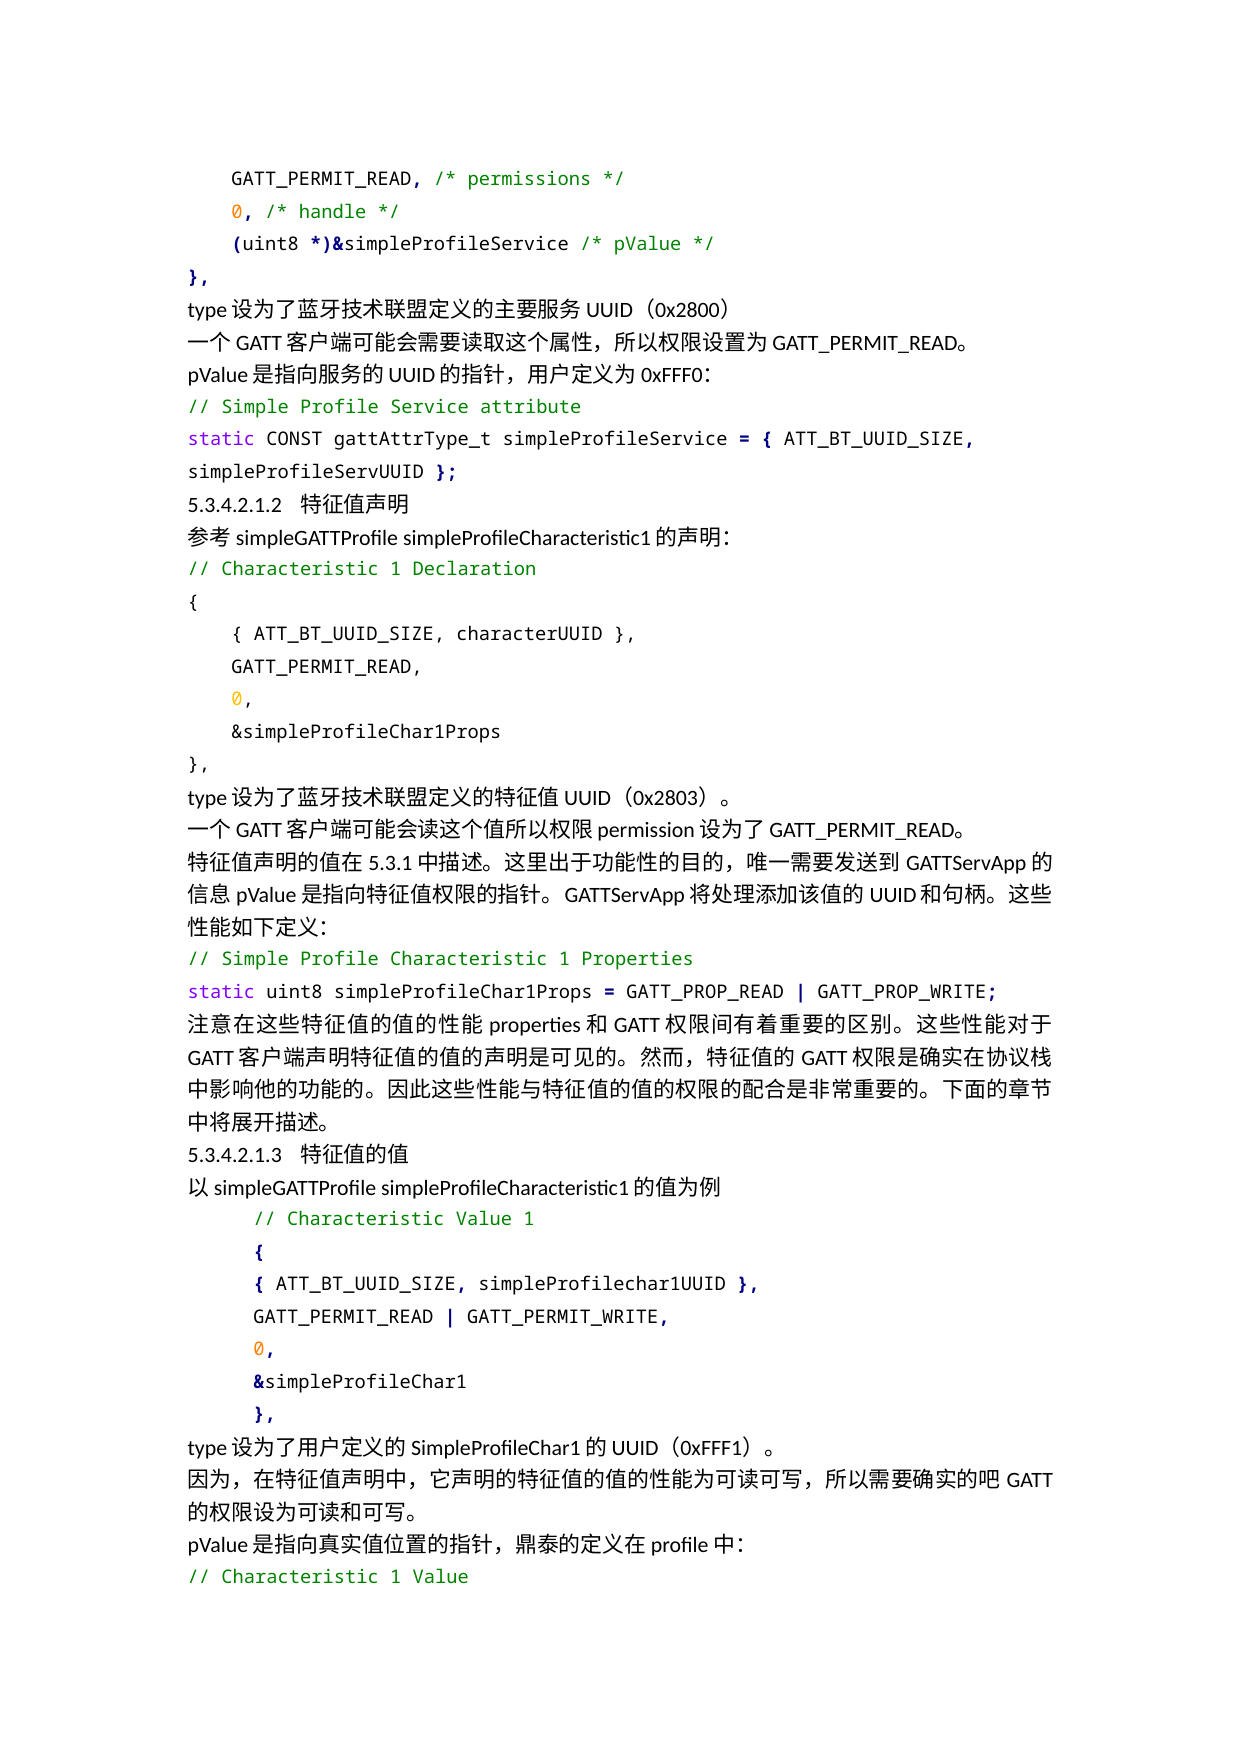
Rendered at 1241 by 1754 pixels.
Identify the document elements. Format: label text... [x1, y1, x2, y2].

text simpleProfileServUUID }; [187, 454, 1053, 487]
text // Simple Profile Characteristic 1 Properties [187, 942, 1053, 974]
text 因为，在特征值声明中，它声明的特征值的值的性能为可读可写，所以需要确实的吧GATT的权限设为可读和可写。 [187, 1462, 1053, 1527]
text // Characteristic 1 Declaration [187, 552, 1053, 584]
text 以simpleGATTProfile simpleProfileCharacteristic1的值为例 [187, 1169, 1053, 1202]
list 特征值声明 [187, 487, 1053, 519]
text 0, /* handle */ [231, 194, 1053, 227]
text // Simple Profile Service attribute [187, 389, 1053, 422]
text 0, [231, 682, 1053, 714]
text { [187, 584, 1053, 617]
text }, [187, 259, 1053, 292]
text type设为了用户定义的SimpleProfileChar1的UUID（0xFFF1）。 [187, 1429, 1053, 1462]
text GATT_PERMIT_READ, /* permissions */ [231, 162, 1053, 194]
text &simpleProfileChar1 [253, 1364, 1053, 1397]
text 注意在这些特征值的值的性能properties和GATT权限间有着重要的区别。这些性能对于GATT客户端声明特征值的值的声明是可见的。然而，特征值的GATT权限是确实在协议栈中影响他的功能的。因此这些性能与特征值的值的权限的配合是非常重要的。下面的章节中将展开描述。 [187, 1007, 1053, 1137]
list 特征值的值 [187, 1137, 1053, 1169]
text { ATT_BT_UUID_SIZE, characterUUID }, [231, 617, 1053, 649]
text (uint8 *)&simpleProfileService /* pValue */ [231, 227, 1053, 259]
text pValue是指向真实值位置的指针，鼎泰的定义在profile中： [187, 1527, 1053, 1559]
text // Characteristic 1 Value [187, 1559, 1053, 1592]
text type设为了蓝牙技术联盟定义的主要服务UUID（0x2800） [187, 292, 1053, 324]
text type设为了蓝牙技术联盟定义的特征值UUID（0x2803）。 [187, 779, 1053, 812]
text 参考simpleGATTProfile simpleProfileCharacteristic1的声明： [187, 519, 1053, 552]
text }, [253, 1397, 1053, 1429]
text 一个GATT客户端可能会需要读取这个属性，所以权限设置为GATT_PERMIT_READ。 [187, 324, 1053, 357]
text 特征值声明的值在5.3.1中描述。这里出于功能性的目的，唯一需要发送到GATTServApp的信息pValue是指向特征值权限的指针。GATTServApp将处理添加该值的UUID和句柄。这些性能如下定义： [187, 844, 1053, 942]
text { ATT_BT_UUID_SIZE, simpleProfilechar1UUID }, [253, 1267, 1053, 1299]
text static CONST gattAttrType_t simpleProfileService = { ATT_BT_UUID_SIZE, [187, 422, 1053, 454]
text GATT_PERMIT_READ, [231, 649, 1053, 682]
text 一个GATT客户端可能会读这个值所以权限permission设为了GATT_PERMIT_READ。 [187, 812, 1053, 844]
text 0, [253, 1332, 1053, 1364]
text GATT_PERMIT_READ | GATT_PERMIT_WRITE, [253, 1299, 1053, 1332]
text // Characteristic Value 1 [253, 1202, 1053, 1234]
text }, [187, 747, 1053, 779]
text pValue是指向服务的UUID的指针，用户定义为0xFFF0： [187, 357, 1053, 389]
text &simpleProfileChar1Props [231, 714, 1053, 747]
text static uint8 simpleProfileChar1Props = GATT_PROP_READ | GATT_PROP_WRITE; [187, 974, 1053, 1007]
text { [253, 1234, 1053, 1267]
